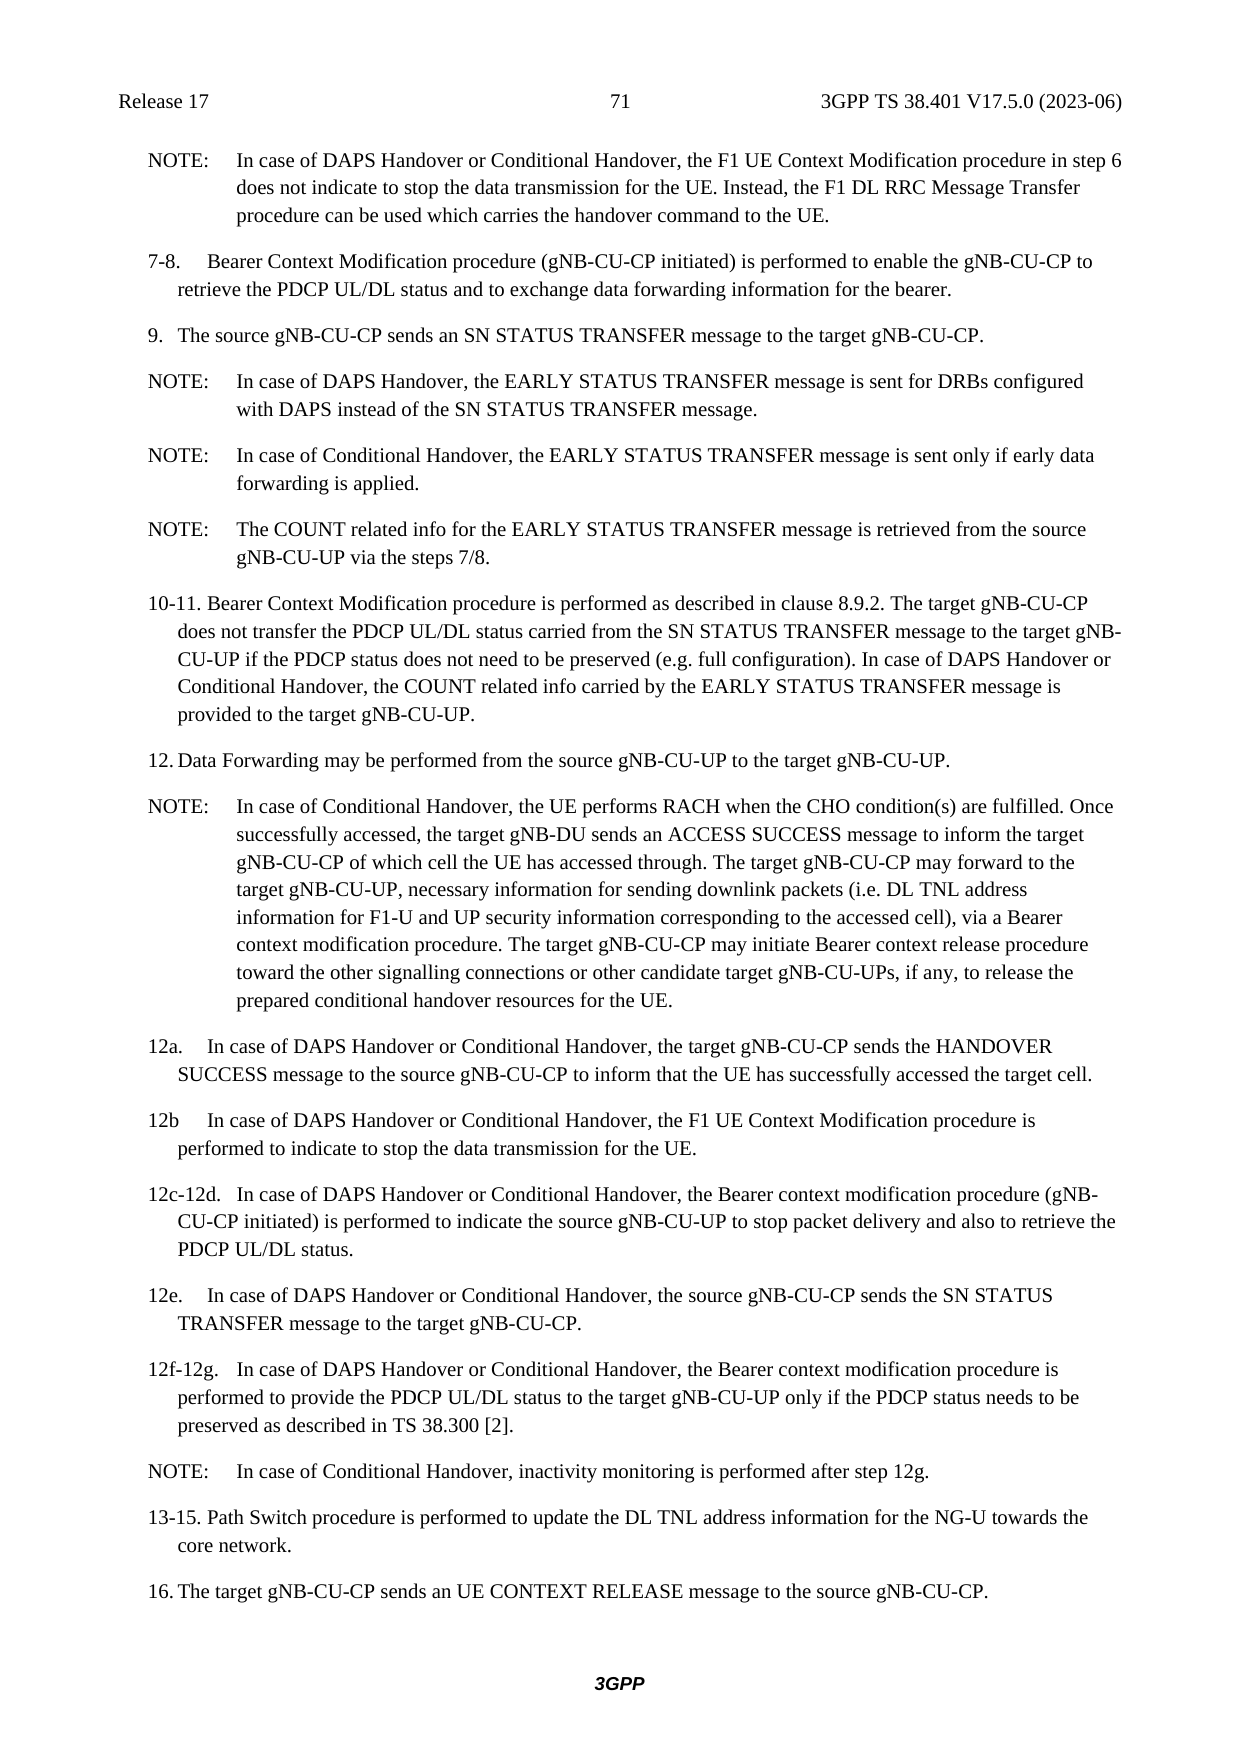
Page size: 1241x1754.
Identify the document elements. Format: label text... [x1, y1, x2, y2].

text 12e. In case of DAPS Handover or Conditional Handover, the source gNB-CU-CP sends the SN STATUS TRANSFER message to the target gNB-CU-CP. [148, 1283, 1122, 1335]
text 12a. In case of DAPS Handover or Conditional Handover, the target gNB-CU-CP sends the HANDOVER SUCCESS message to the source gNB-CU-CP to inform that the UE has successfully accessed the target cell. [148, 1034, 1122, 1086]
text NOTE: In case of DAPS Handover or Conditional Handover, the F1 UE Context Modification procedure in step 6 does not indicate to stop the data transmission for the UE. Instead, the F1 DL RRC Message Transfer procedure can be used which carries the handover command to the UE. [148, 147, 1122, 227]
text NOTE: In case of DAPS Handover, the EARLY STATUS TRANSFER message is sent for DRBs configured with DAPS instead of the SN STATUS TRANSFER message. [148, 369, 1122, 421]
text 13-15. Path Switch procedure is performed to update the DL TNL address information for the NG-U towards the core network. [148, 1505, 1122, 1557]
text 12b In case of DAPS Handover or Conditional Handover, the F1 UE Context Modification procedure is performed to indicate to stop the data transmission for the UE. [148, 1108, 1122, 1159]
text 7-8. Bearer Context Modification procedure (gNB-CU-CP initiated) is performed to enable the gNB-CU-CP to retrieve the PDCP UL/DL status and to exchange data forwarding information for the bearer. [148, 249, 1122, 301]
text 9. The source gNB-CU-CP sends an SN STATUS TRANSFER message to the target gNB-CU-CP. [148, 323, 1122, 347]
text 12f-12g. In case of DAPS Handover or Conditional Handover, the Bearer context modification procedure is performed to provide the PDCP UL/DL status to the target gNB-CU-UP only if the PDCP status needs to be preserved as described in TS 38.300 [2]. [148, 1357, 1122, 1437]
text NOTE: The COUNT related info for the EARLY STATUS TRANSFER message is retrieved from the source gNB-CU-UP via the steps 7/8. [148, 517, 1122, 569]
text 12. Data Forwarding may be performed from the source gNB-CU-UP to the target gNB-CU-UP. [148, 748, 1122, 772]
text NOTE: In case of Conditional Handover, the EARLY STATUS TRANSFER message is sent only if early data forwarding is applied. [148, 443, 1122, 495]
text 16. The target gNB-CU-CP sends an UE CONTEXT RELEASE message to the source gNB-CU-CP. [148, 1579, 1122, 1603]
text NOTE: In case of Conditional Handover, inactivity monitoring is performed after step 12g. [148, 1459, 1122, 1483]
text NOTE: In case of Conditional Handover, the UE performs RACH when the CHO condition(s) are fulfilled. Once successfully accessed, the target gNB-DU sends an ACCESS SUCCESS message to inform the target gNB-CU-CP of which cell the UE has accessed through. The target gNB-CU-CP may forward to the target gNB-CU-UP, necessary information for sending downlink packets (i.e. DL TNL address information for F1-U and UP security information corresponding to the accessed cell), via a Bearer context modification procedure. The target gNB-CU-CP may initiate Bearer context release procedure toward the other signalling connections or other candidate target gNB-CU-UPs, if any, to release the prepared conditional handover resources for the UE. [148, 794, 1122, 1012]
text 10-11. Bearer Context Modification procedure is performed as described in clause 8.9.2. The target gNB-CU-CP does not transfer the PDCP UL/DL status carried from the SN STATUS TRANSFER message to the target gNB-CU-UP if the PDCP status does not need to be preserved (e.g. full configuration). In case of DAPS Handover or Conditional Handover, the COUNT related info carried by the EARLY STATUS TRANSFER message is provided to the target gNB-CU-UP. [148, 591, 1122, 726]
text 12c-12d. In case of DAPS Handover or Conditional Handover, the Bearer context modification procedure (gNB-CU-CP initiated) is performed to indicate the source gNB-CU-UP to stop packet delivery and also to retrieve the PDCP UL/DL status. [148, 1182, 1122, 1261]
